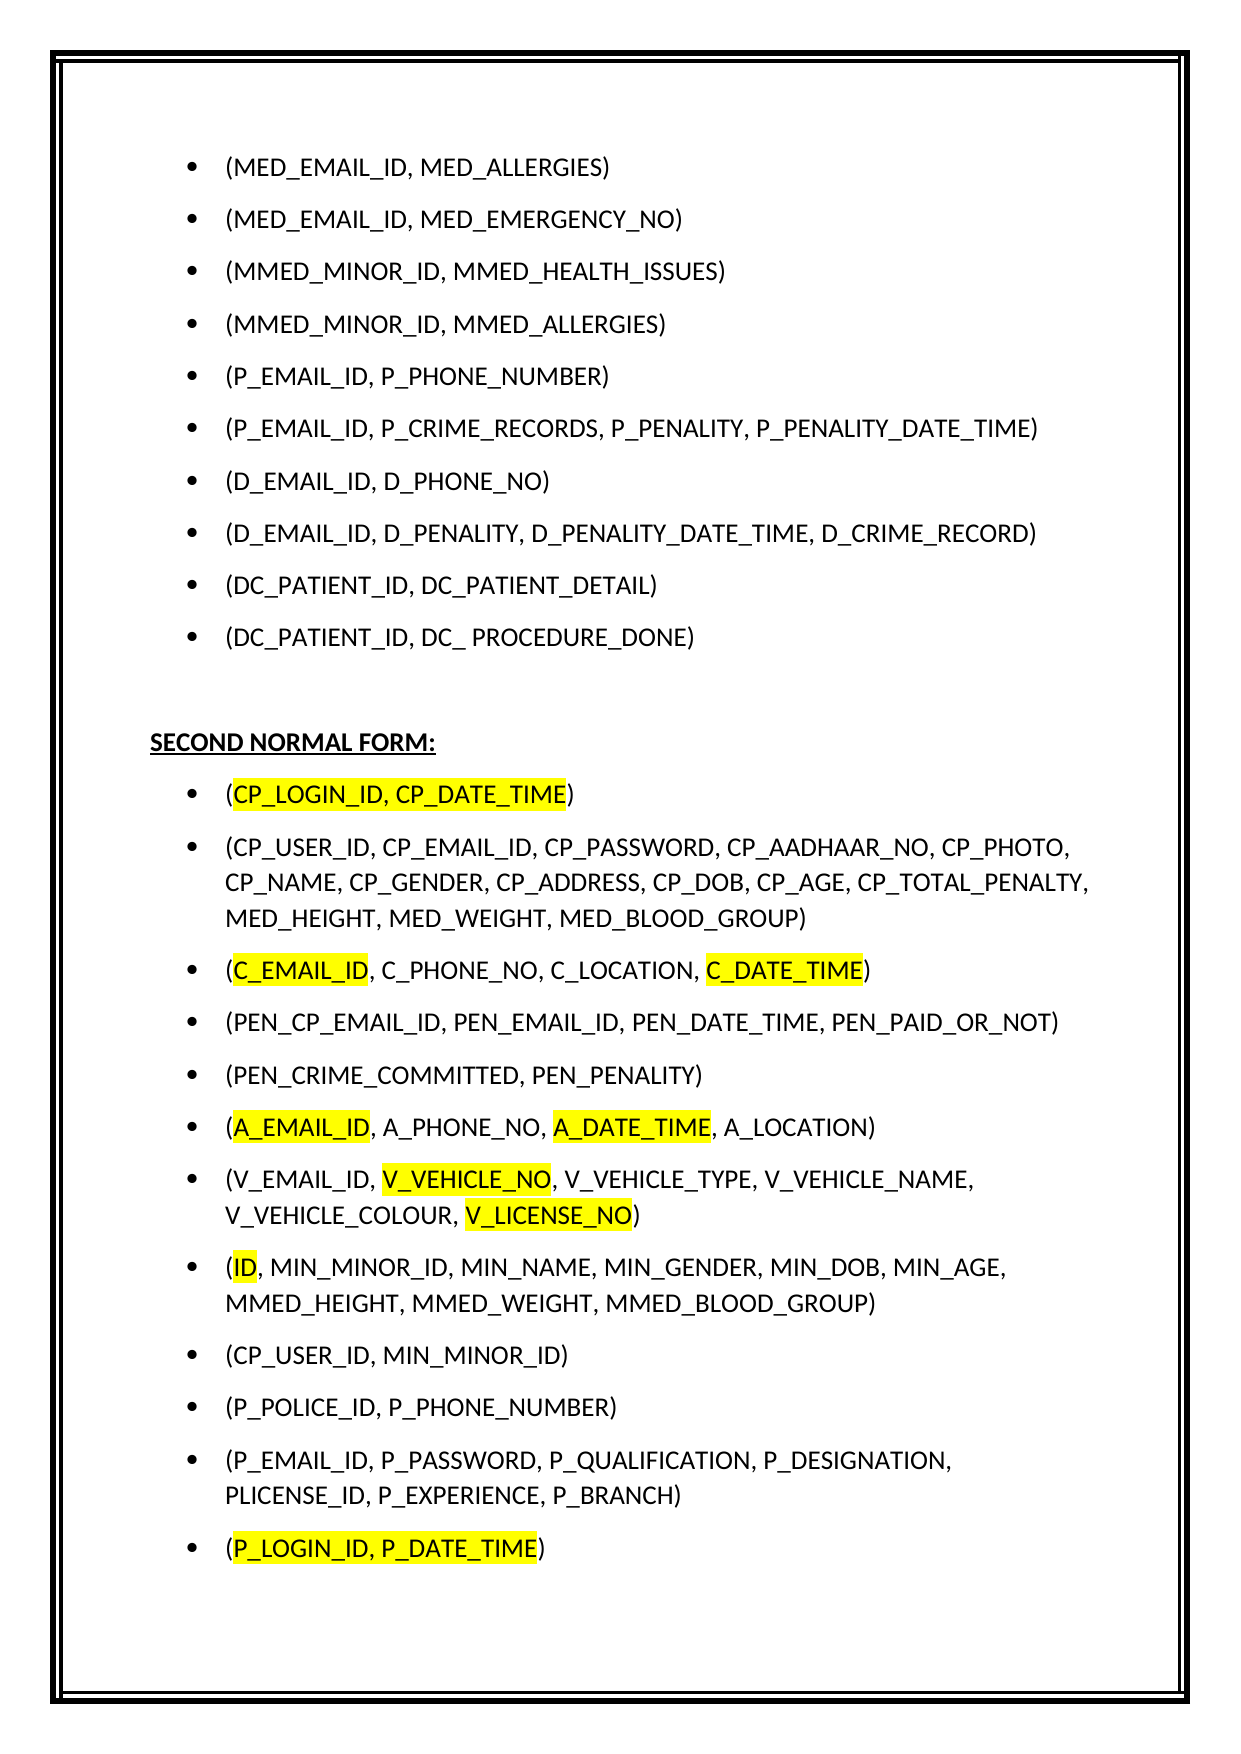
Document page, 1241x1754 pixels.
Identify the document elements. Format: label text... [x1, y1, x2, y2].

list (P_LOGIN_ID, P_DATE_TIME) [187, 1531, 233, 1564]
list (P_LOGIN_ID, P_DATE_TIME) [537, 1531, 1090, 1564]
list (A_EMAIL_ID, A_PHONE_NO, A_DATE_TIME, A_LOCATION) [711, 1110, 1090, 1143]
list (PEN_CP_EMAIL_ID, PEN_EMAIL_ID, PEN_DATE_TIME, PEN_PAID_OR_NOT) [187, 1006, 1090, 1039]
list (P_POLICE_ID, P_PHONE_NUMBER) [187, 1391, 1090, 1424]
list (DC_PATIENT_ID, DC_ PROCEDURE_DONE) [187, 621, 1090, 654]
list (MMED_MINOR_ID, MMED_HEALTH_ISSUES) [187, 254, 1090, 288]
list (D_EMAIL_ID, D_PHONE_NO) [187, 464, 1090, 497]
list (CP_USER_ID, CP_EMAIL_ID, CP_PASSWORD, CP_AADHAAR_NO, CP_PHOTO, CP_NAME, CP_GENDER, CP_ADDRESS, CP_DOB, CP_AGE, CP_TOTAL_PENALTY, MED_HEIGHT, MED_WEIGHT, MED_BLOOD_GROUP) [187, 830, 1090, 934]
list (V_EMAIL_ID, V_VEHICLE_NO, V_VEHICLE_TYPE, V_VEHICLE_NAME, V_VEHICLE_COLOUR, V_LICENSE_NO) [187, 1162, 1090, 1231]
list (D_EMAIL_ID, D_PENALITY, D_PENALITY_DATE_TIME, D_CRIME_RECORD) [187, 516, 1090, 549]
list (C_EMAIL_ID, C_PHONE_NO, C_LOCATION, C_DATE_TIME) [863, 953, 1090, 986]
list (P_EMAIL_ID, P_PHONE_NUMBER) [187, 359, 1090, 392]
list (ID, MIN_MINOR_ID, MIN_NAME, MIN_GENDER, MIN_DOB, MIN_AGE, MMED_HEIGHT, MMED_WEIGHT, MMED_BLOOD_GROUP) [187, 1250, 1090, 1319]
list (DC_PATIENT_ID, DC_PATIENT_DETAIL) [187, 568, 1090, 601]
list (MMED_MINOR_ID, MMED_ALLERGIES) [187, 307, 1090, 340]
list (CP_LOGIN_ID, CP_DATE_TIME) [187, 777, 1090, 811]
list (P_EMAIL_ID, P_PASSWORD, P_QUALIFICATION, P_DESIGNATION, PLICENSE_ID, P_EXPERIENCE, P_BRANCH) [187, 1443, 1090, 1512]
list (P_EMAIL_ID, P_CRIME_RECORDS, P_PENALITY, P_PENALITY_DATE_TIME) [187, 411, 1090, 444]
list (MED_EMAIL_ID, MED_EMERGENCY_NO) [187, 202, 1090, 235]
list (C_EMAIL_ID, C_PHONE_NO, C_LOCATION, C_DATE_TIME) [368, 953, 706, 986]
list (CP_USER_ID, MIN_MINOR_ID) [187, 1338, 1090, 1371]
list (MED_EMAIL_ID, MED_ALLERGIES) [187, 150, 1090, 183]
list (A_EMAIL_ID, A_PHONE_NO, A_DATE_TIME, A_LOCATION) [370, 1110, 553, 1143]
list (PEN_CRIME_COMMITTED, PEN_PENALITY) [187, 1058, 1090, 1091]
text SECOND NORMAL FORM: [150, 725, 1090, 758]
